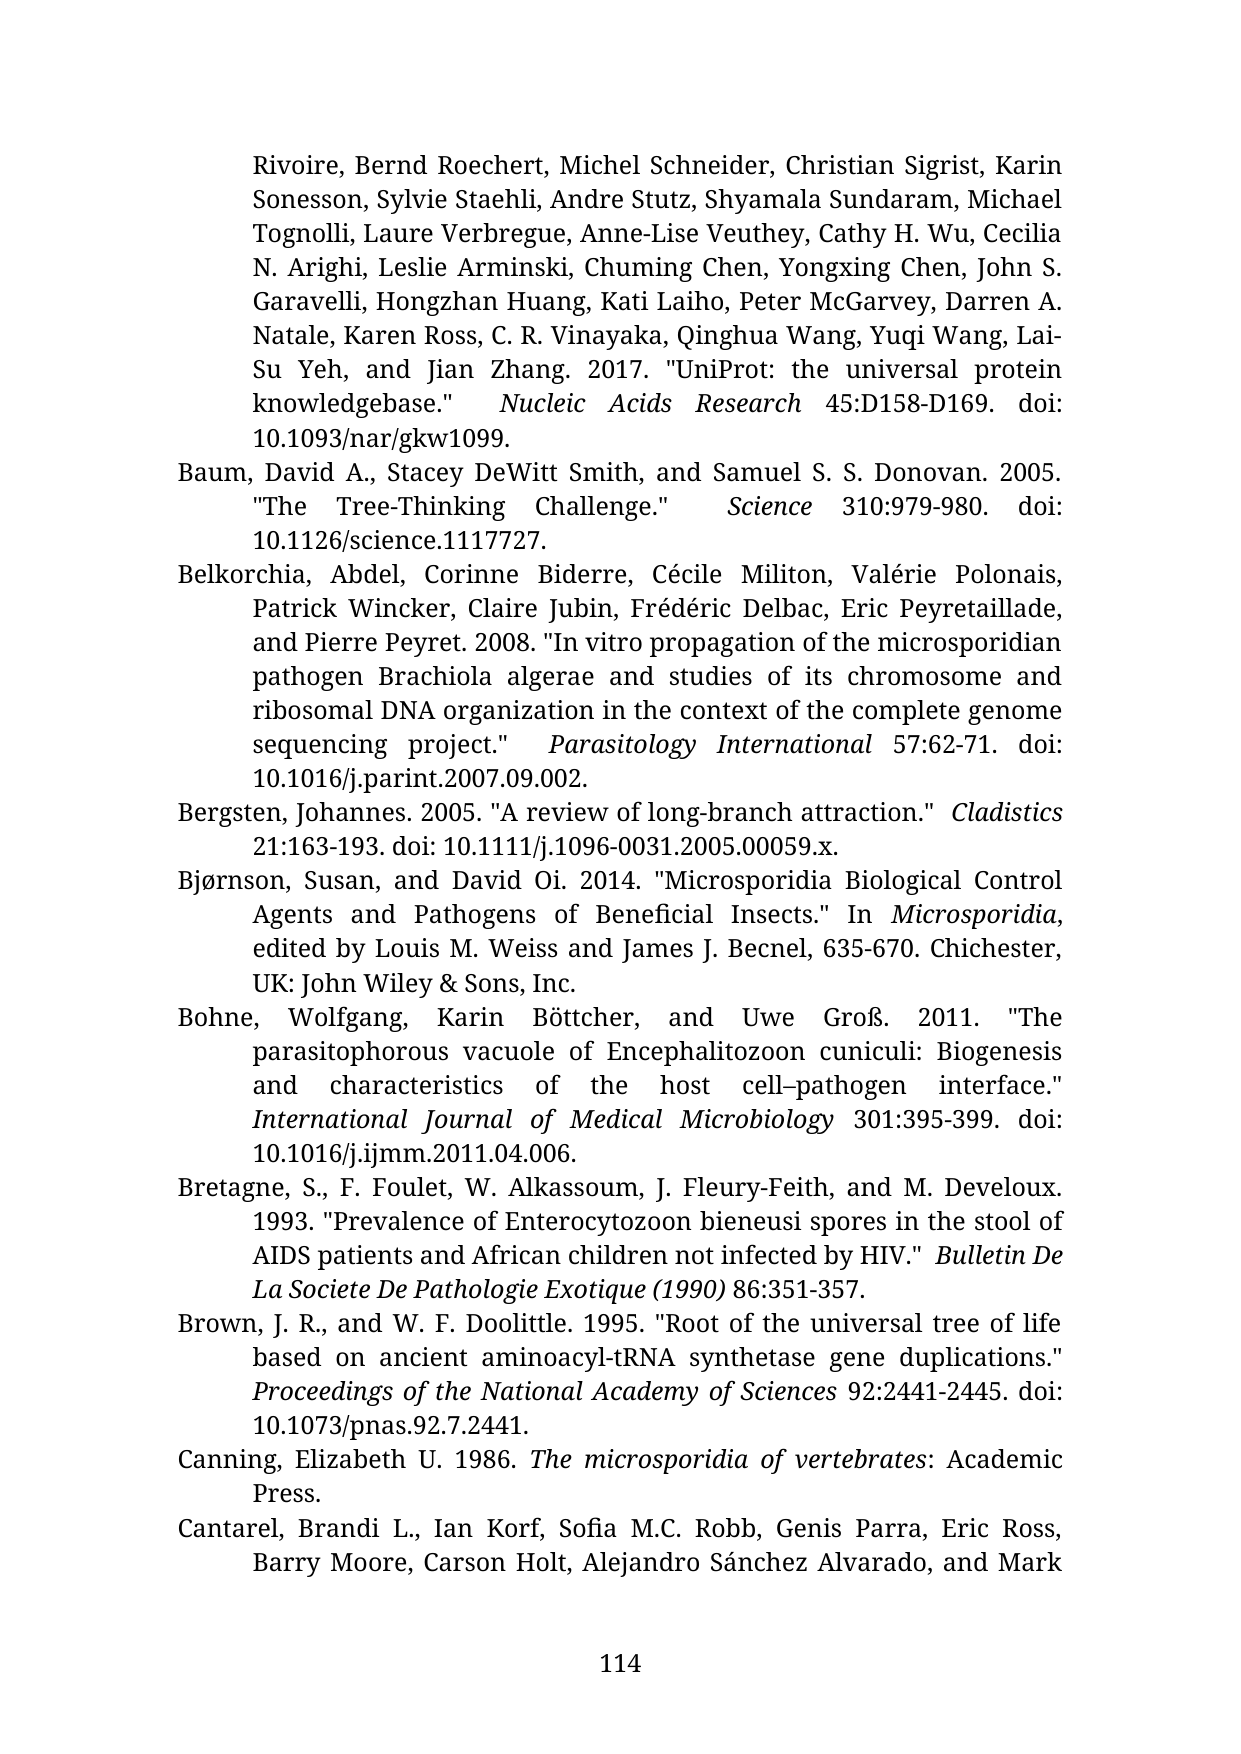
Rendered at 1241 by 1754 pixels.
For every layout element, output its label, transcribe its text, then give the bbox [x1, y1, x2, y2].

text Brown, J. R., and W. F. Doolittle. 1995. "Root of the universal tree of life based on ancient aminoacyl-tRNA synthetase gene duplications." Proceedings of the National Academy of Sciences 92:2441-2445. doi: 10.1073/pnas.92.7.2441. [177, 1306, 1063, 1442]
text Bretagne, S., F. Foulet, W. Alkassoum, J. Fleury-Feith, and M. Develoux. 1993. "Prevalence of Enterocytozoon bieneusi spores in the stool of AIDS patients and African children not infected by HIV." Bulletin De La Societe De Pathologie Exotique (1990) 86:351-357. [177, 1169, 1063, 1306]
text Bergsten, Johannes. 2005. "A review of long-branch attraction." Cladistics 21:163-193. doi: 10.1111/j.1096-0031.2005.00059.x. [177, 795, 1063, 863]
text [177, 1510, 1063, 1578]
text Bjørnson, Susan, and David Oi. 2014. "Microsporidia Biological Control Agents and Pathogens of Beneficial Insects." In Microsporidia, edited by Louis M. Weiss and James J. Becnel, 635-670. Chichester, UK: John Wiley & Sons, Inc. [177, 863, 1063, 999]
text Belkorchia, Abdel, Corinne Biderre, Cécile Militon, Valérie Polonais, Patrick Wincker, Claire Jubin, Frédéric Delbac, Eric Peyretaillade, and Pierre Peyret. 2008. "In vitro propagation of the microsporidian pathogen Brachiola algerae and studies of its chromosome and ribosomal DNA organization in the context of the complete genome sequencing project." Parasitology International 57:62-71. doi: 10.1016/j.parint.2007.09.002. [177, 556, 1063, 795]
text Bohne, Wolfgang, Karin Böttcher, and Uwe Groß. 2011. "The parasitophorous vacuole of Encephalitozoon cuniculi: Biogenesis and characteristics of the host cell–pathogen interface." International Journal of Medical Microbiology 301:395-399. doi: 10.1016/j.ijmm.2011.04.006. [177, 999, 1063, 1169]
text Canning, Elizabeth U. 1986. The microsporidia of vertebrates: Academic Press. [177, 1442, 1063, 1510]
text Baum, David A., Stacey DeWitt Smith, and Samuel S. S. Donovan. 2005. "The Tree-Thinking Challenge." Science 310:979-980. doi: 10.1126/science.1117727. [177, 454, 1063, 556]
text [177, 148, 1063, 454]
